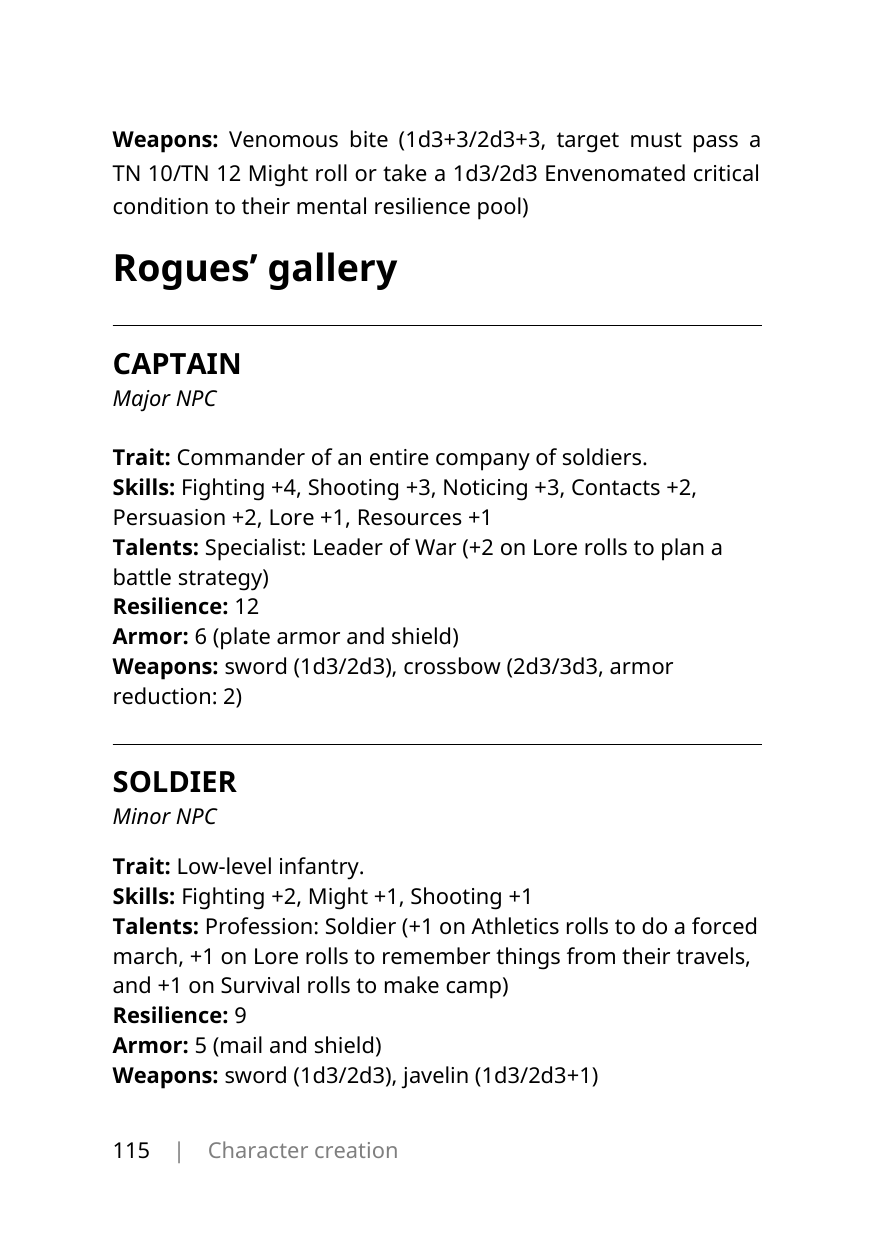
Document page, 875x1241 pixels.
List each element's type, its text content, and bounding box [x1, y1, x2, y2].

text Talents: Profession: Soldier (+1 on Athletics rolls to do a forced march, +1 on Lore rolls to remember things from their travels, and +1 on Survival rolls to make camp) [112, 911, 762, 1000]
text Minor NPC [112, 801, 762, 831]
text Armor: 5 (mail and shield) [112, 1030, 762, 1060]
text Weapons: Venomous bite (1d3+3/2d3+3, target must pass a TN 10/TN 12 Might roll or take a 1d3/2d3 Envenomated critical condition to their mental resilience pool) [112, 124, 762, 221]
text Resilience: 12 [112, 591, 762, 621]
text Skills: Fighting +4, Shooting +3, Noticing +3, Contacts +2, Persuasion +2, Lore +1, Resources +1 [112, 472, 762, 532]
subtitle Rogues’ gallery [112, 241, 762, 292]
text Trait: Commander of an entire company of soldiers. [112, 442, 762, 472]
text Weapons: sword (1d3/2d3), javelin (1d3/2d3+1) [112, 1060, 762, 1089]
text Armor: 6 (plate armor and shield) [112, 621, 762, 651]
text Weapons: sword (1d3/2d3), crossbow (2d3/3d3, armor reduction: 2) [112, 651, 762, 711]
text Soldier [112, 745, 762, 801]
text Skills: Fighting +2, Might +1, Shooting +1 [112, 881, 762, 911]
text Major NPC [112, 383, 762, 413]
text Resilience: 9 [112, 1000, 762, 1030]
text Captain [112, 326, 762, 383]
text Trait: Low-level infantry. [112, 851, 762, 881]
text Talents: Specialist: Leader of War (+2 on Lore rolls to plan a battle strategy) [112, 532, 762, 591]
